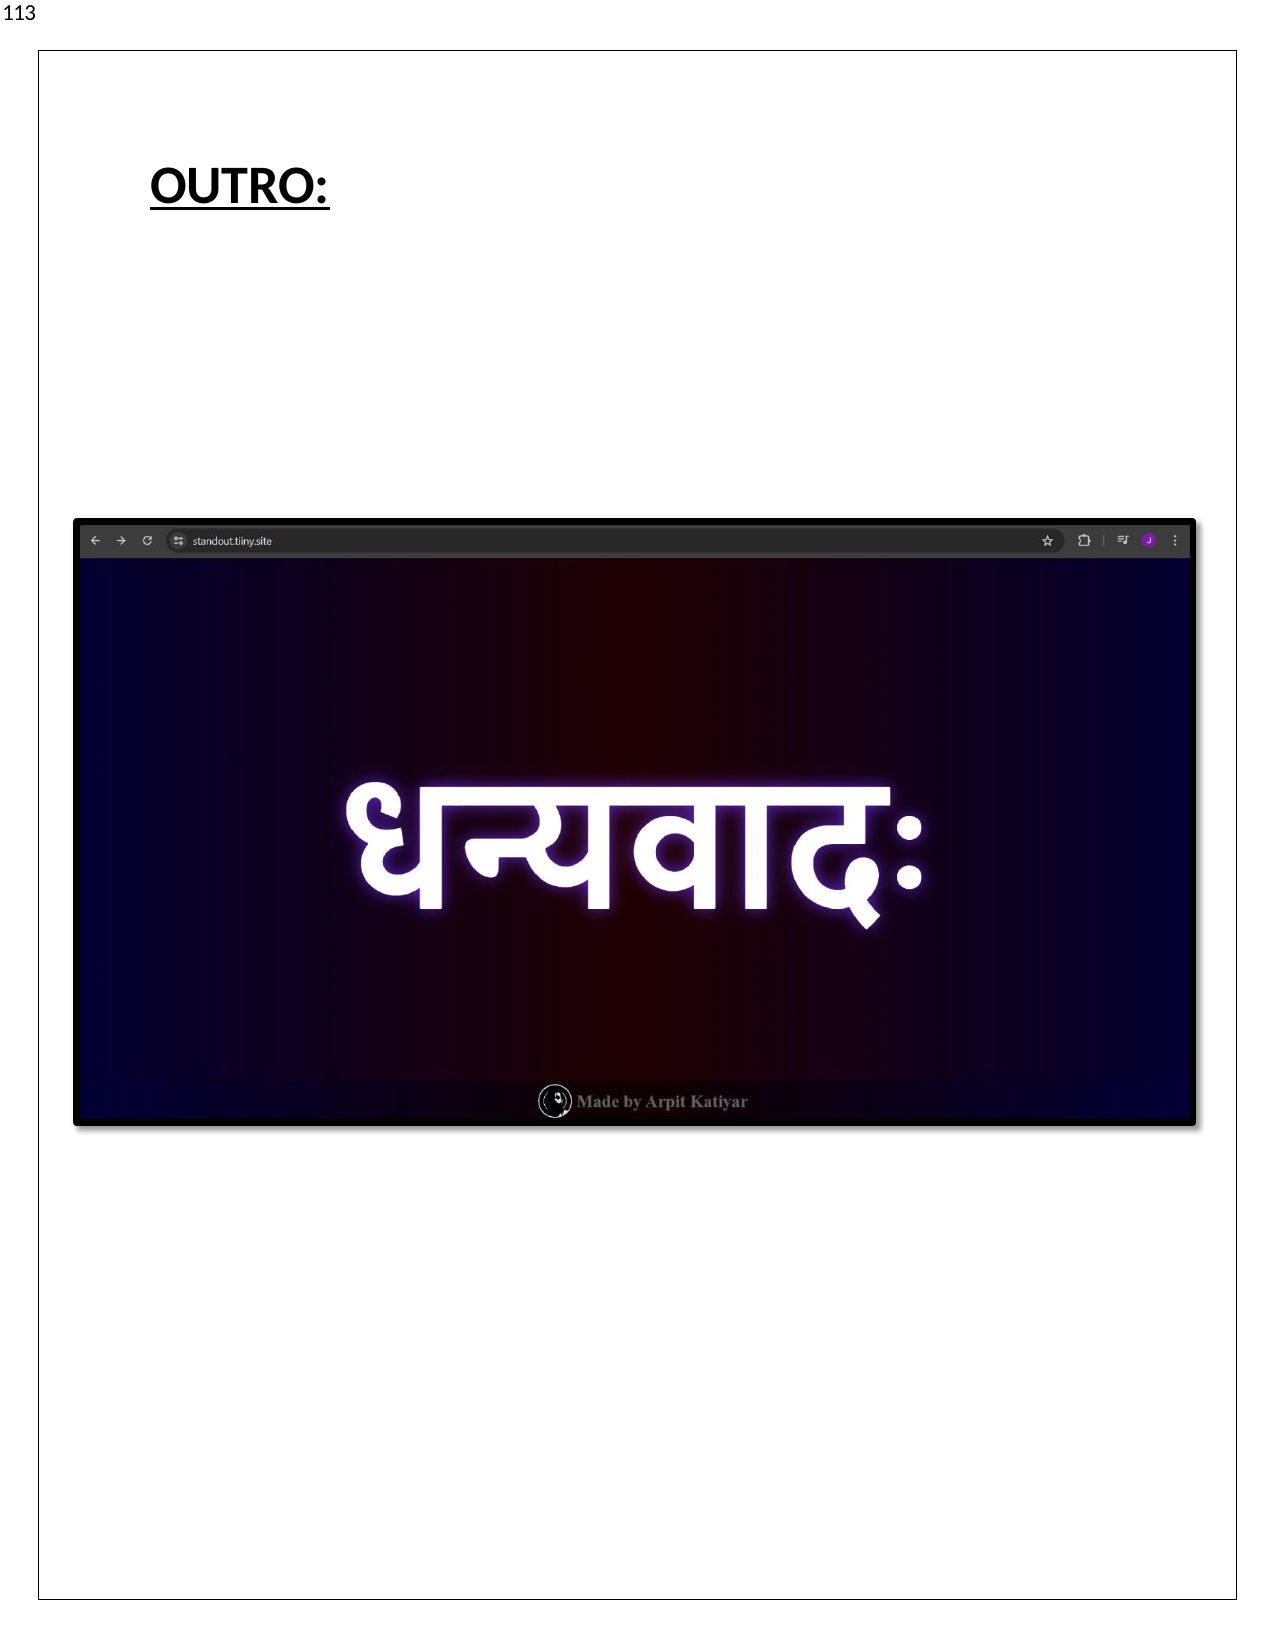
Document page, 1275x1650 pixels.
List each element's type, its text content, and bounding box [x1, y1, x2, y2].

picture [71, 517, 1208, 1138]
text OUTRO: [150, 152, 1236, 216]
